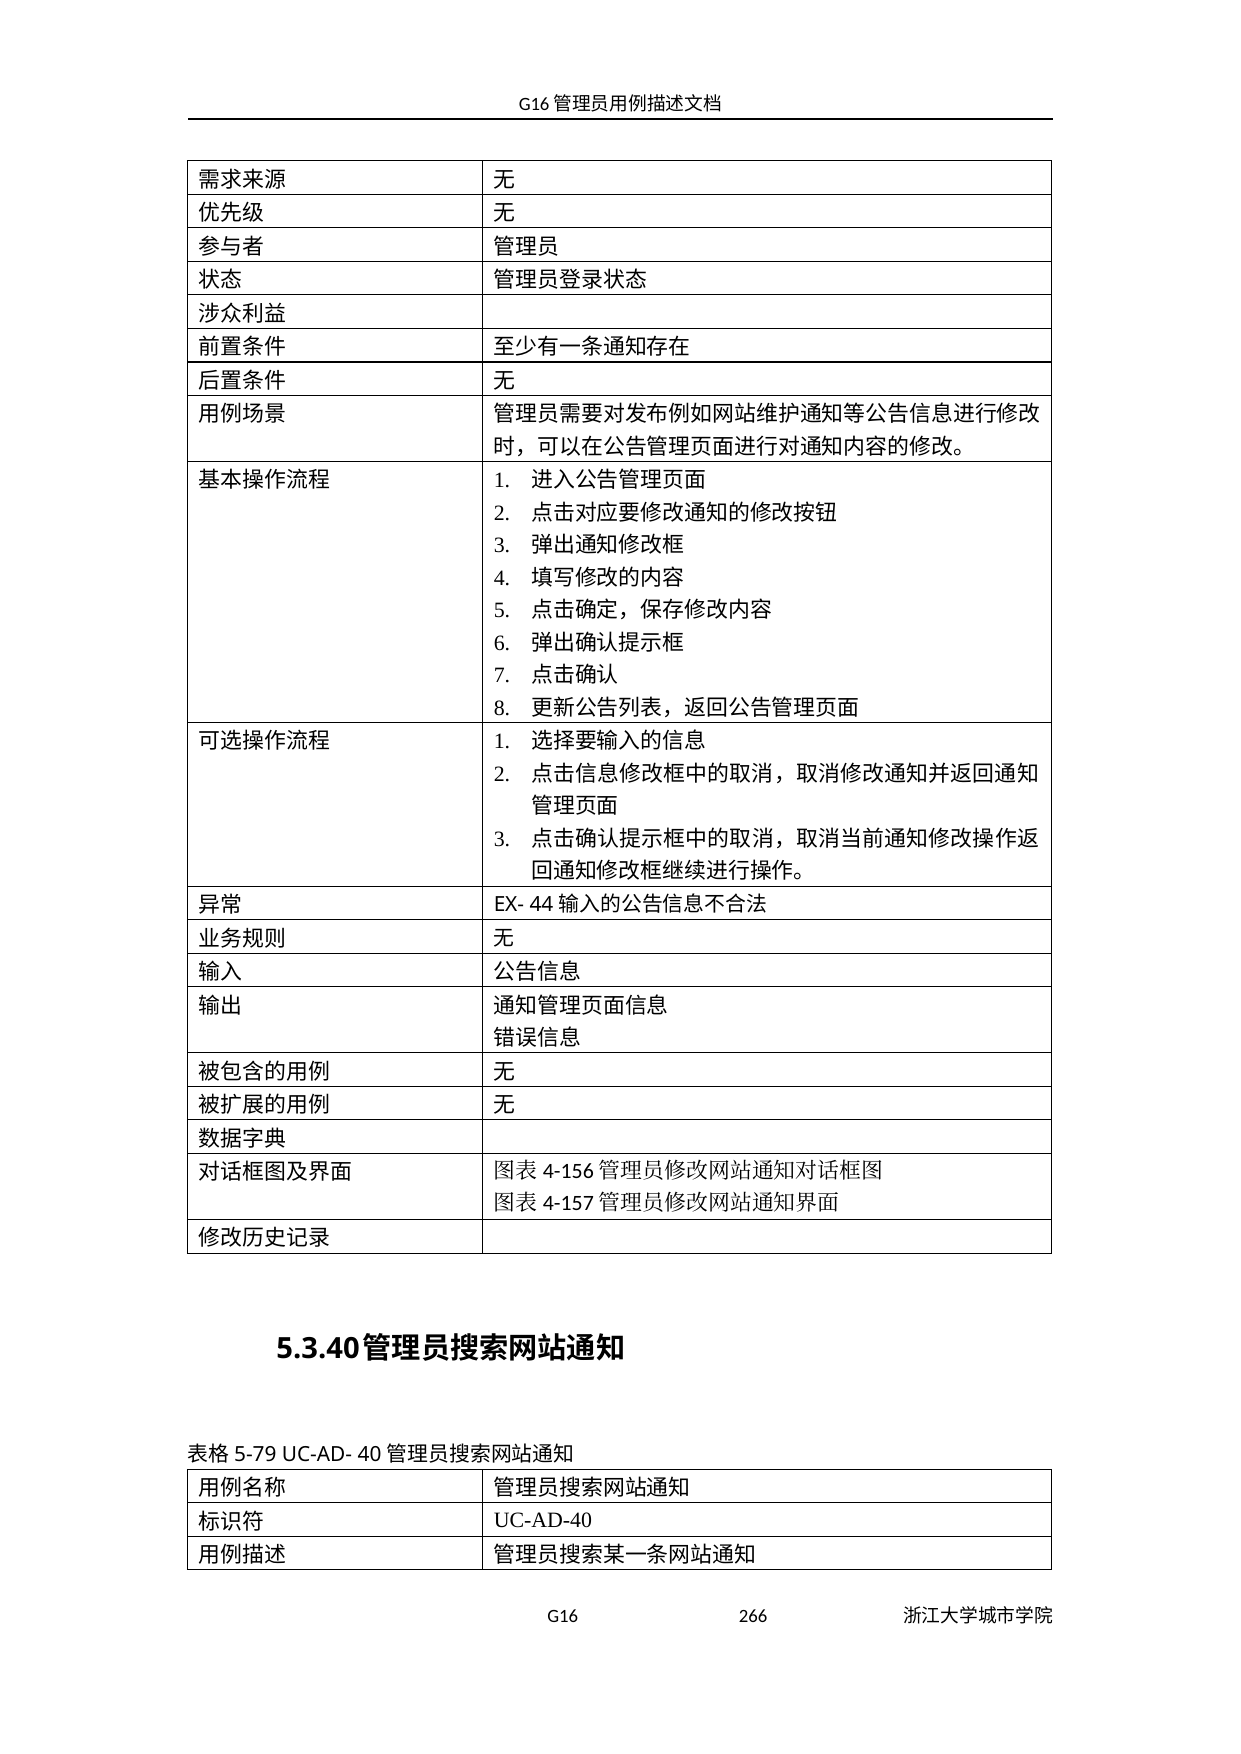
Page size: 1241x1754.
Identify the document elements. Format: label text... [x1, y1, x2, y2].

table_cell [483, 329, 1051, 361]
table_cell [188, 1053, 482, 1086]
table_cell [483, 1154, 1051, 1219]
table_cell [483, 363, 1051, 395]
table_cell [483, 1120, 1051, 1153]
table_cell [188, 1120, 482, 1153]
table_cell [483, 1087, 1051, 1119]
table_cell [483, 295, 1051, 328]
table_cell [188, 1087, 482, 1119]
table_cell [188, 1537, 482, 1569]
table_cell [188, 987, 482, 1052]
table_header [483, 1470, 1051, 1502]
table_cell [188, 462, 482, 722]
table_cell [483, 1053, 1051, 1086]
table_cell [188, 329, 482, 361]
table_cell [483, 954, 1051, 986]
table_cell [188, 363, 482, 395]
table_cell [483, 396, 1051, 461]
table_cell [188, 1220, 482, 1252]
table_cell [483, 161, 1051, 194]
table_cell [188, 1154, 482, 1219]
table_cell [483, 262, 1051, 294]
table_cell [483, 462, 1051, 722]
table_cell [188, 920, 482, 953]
subtitle 管理员搜索网站通知 [276, 1313, 1053, 1378]
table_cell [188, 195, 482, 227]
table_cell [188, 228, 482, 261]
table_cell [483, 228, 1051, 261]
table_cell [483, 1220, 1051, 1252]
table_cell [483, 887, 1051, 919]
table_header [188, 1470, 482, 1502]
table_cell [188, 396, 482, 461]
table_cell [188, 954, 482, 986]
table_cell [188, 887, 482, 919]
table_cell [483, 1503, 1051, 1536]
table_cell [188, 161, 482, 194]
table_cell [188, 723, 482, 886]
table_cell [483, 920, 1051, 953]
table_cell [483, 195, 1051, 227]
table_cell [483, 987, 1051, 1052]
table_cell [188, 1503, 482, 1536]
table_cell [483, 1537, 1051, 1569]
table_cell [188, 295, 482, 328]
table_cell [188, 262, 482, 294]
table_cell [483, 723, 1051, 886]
text 表格 5-79 UC-AD- 40 管理员搜索网站通知 [187, 1436, 1053, 1469]
